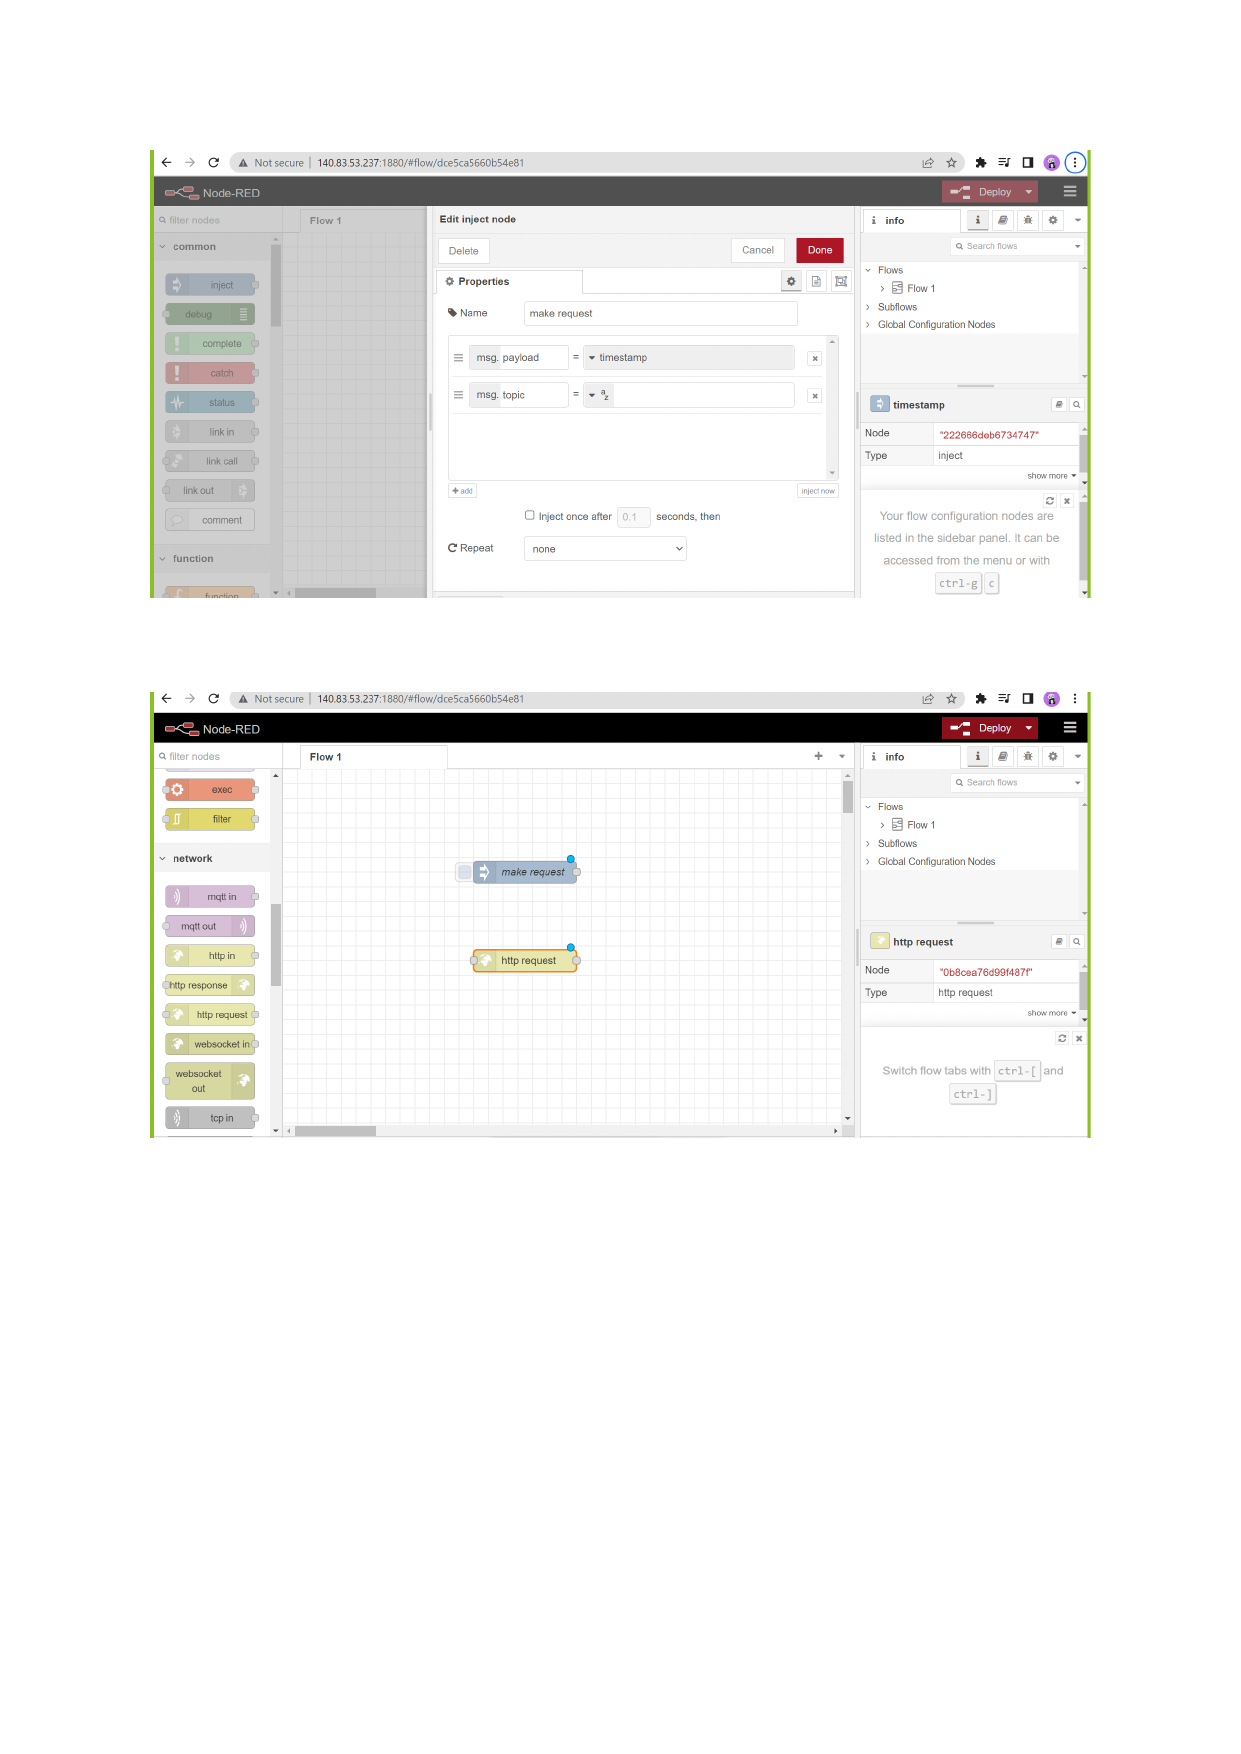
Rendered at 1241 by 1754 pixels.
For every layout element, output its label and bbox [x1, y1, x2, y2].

picture [150, 150, 1091, 598]
picture [150, 692, 1091, 1138]
